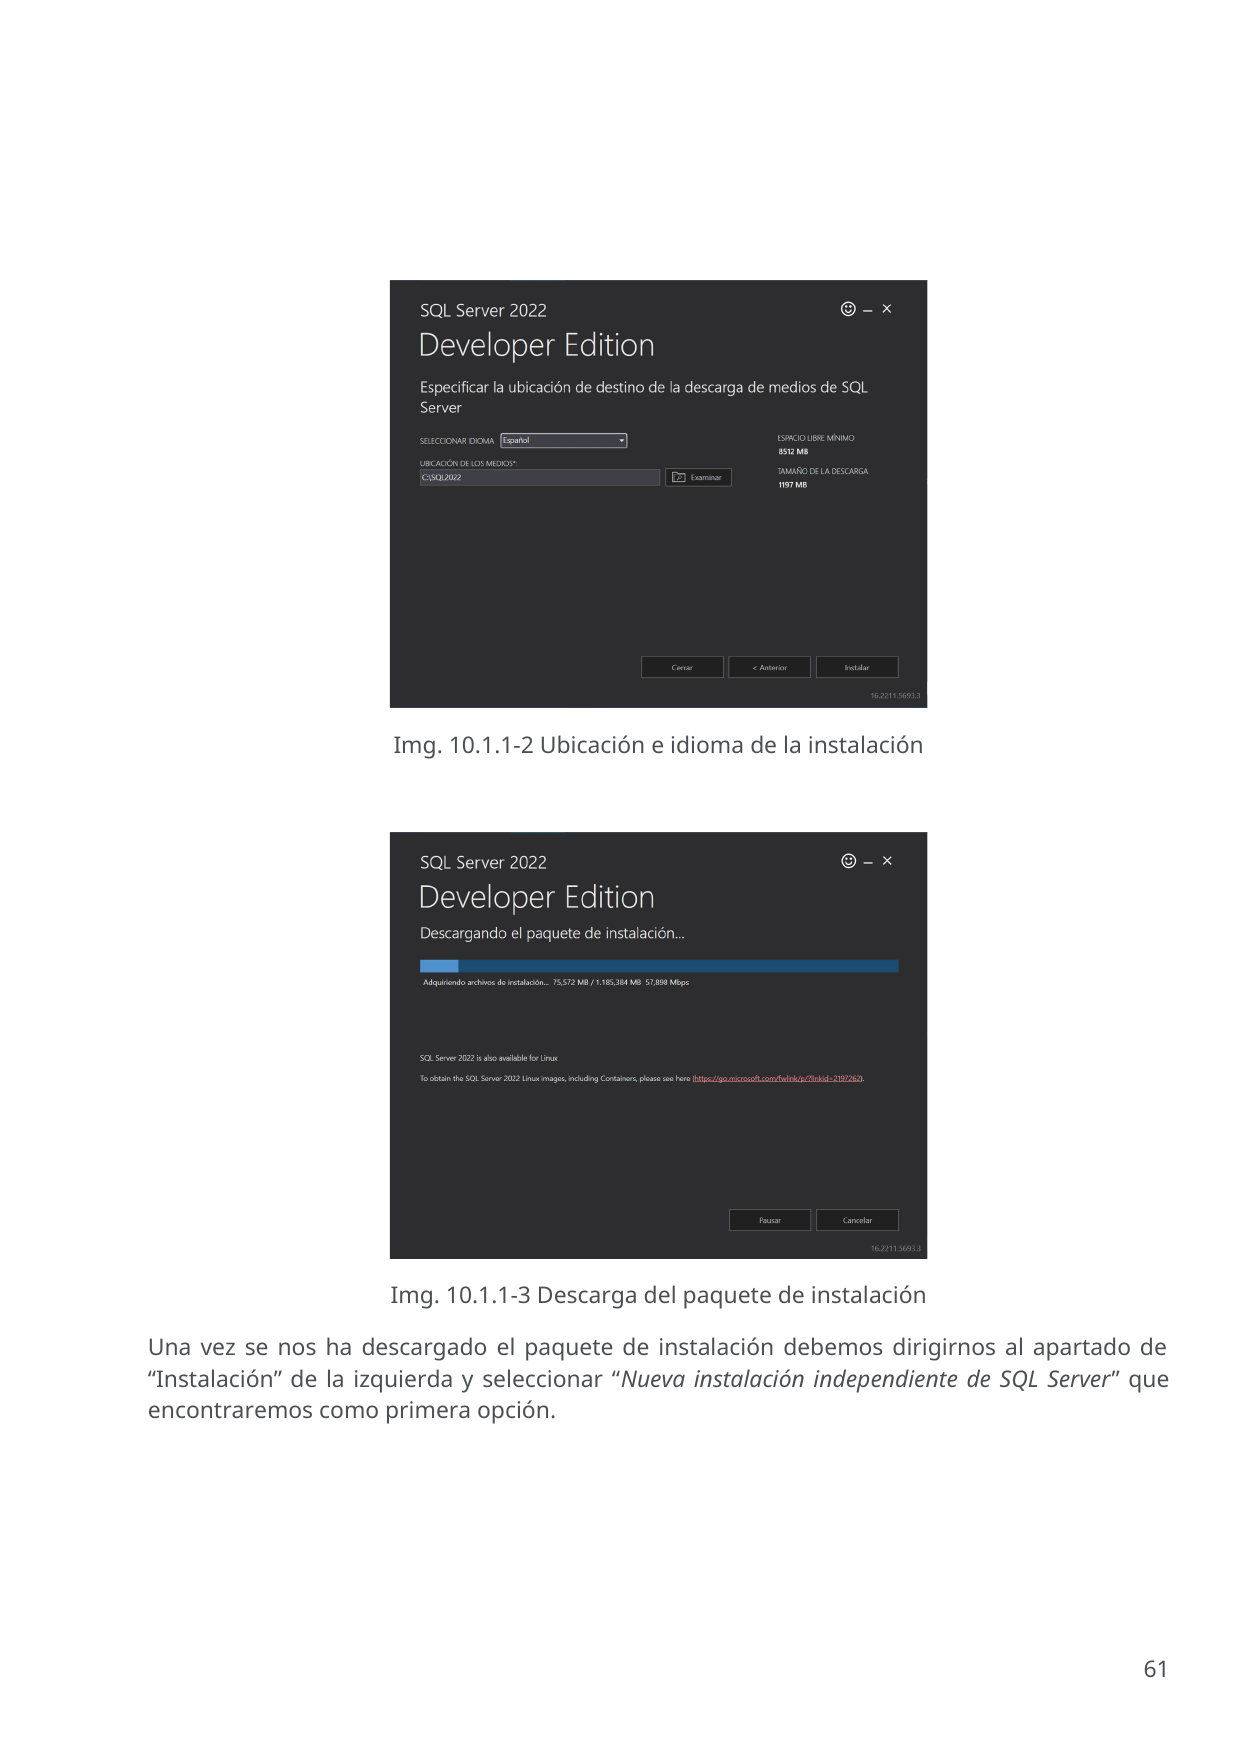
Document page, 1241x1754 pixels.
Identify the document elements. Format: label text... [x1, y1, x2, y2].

text Img. 10.1.1-2 Ubicación e idioma de la instalación [148, 729, 1169, 760]
text Una vez se nos ha descargado el paquete de instalación debemos dirigirnos al apartado de “Instalación” de la izquierda y seleccionar “Nueva instalación independiente de SQL Server” que encontraremos como primera opción. [148, 1331, 1169, 1425]
text Img. 10.1.1-3 Descarga del paquete de instalación [148, 1279, 1169, 1311]
